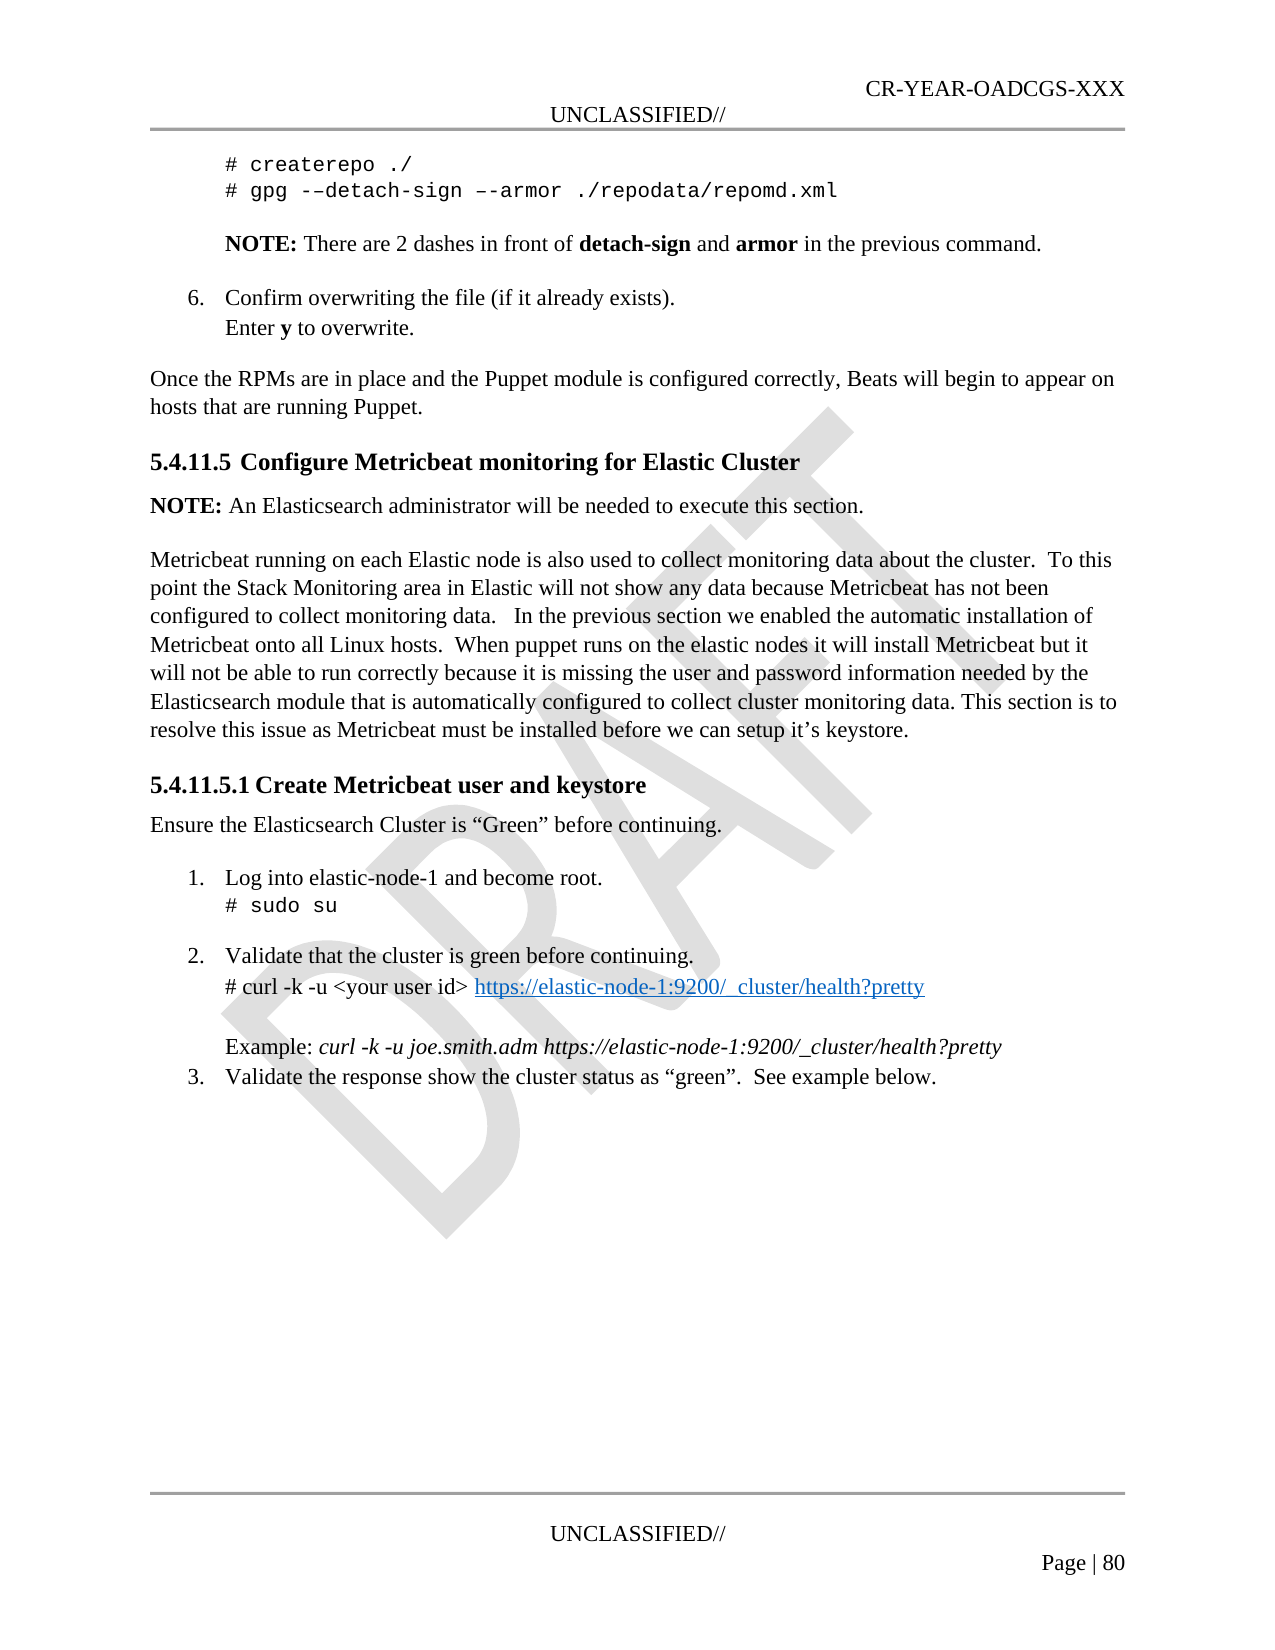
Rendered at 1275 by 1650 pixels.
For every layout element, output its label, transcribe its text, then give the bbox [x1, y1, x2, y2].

text Metricbeat running on each Elastic node is also used to collect monitoring data about the cluster. To this point the Stack Monitoring area in Elastic will not show any data because Metricbeat has not been configured to collect monitoring data. In the previous section we enabled the automatic installation of Metricbeat onto all Linux hosts. When puppet runs on the elastic nodes it will install Metricbeat but it will not be able to run correctly because it is missing the user and password information needed by the Elasticsearch module that is automatically configured to collect cluster monitoring data. This section is to resolve this issue as Metricbeat must be installed before we can setup it’s keystore. [150, 546, 1125, 743]
list Validate that the cluster is green before continuing. [187, 943, 1125, 969]
list Validate the response show the cluster status as “green”. See example below. [187, 1063, 1125, 1090]
list Log into elastic-node-1 and become root. [187, 864, 1125, 891]
text # sudo su [225, 894, 1125, 918]
list Enter y to overwrite. [225, 314, 1125, 340]
subtitle Configure Metricbeat monitoring for Elastic Cluster [150, 447, 1125, 475]
list # curl -k -u <your user id> https://elastic-node-1:9200/_cluster/health?pretty [225, 973, 1125, 999]
text # gpg -–detach-sign –-armor ./repodata/repomd.xml [225, 179, 1125, 203]
text NOTE: There are 2 dashes in front of detach-sign and armor in the previous command. [225, 230, 1125, 256]
text # createrepo ./ [225, 154, 1125, 178]
text Ensure the Elasticsearch Cluster is “Green” before continuing. [150, 811, 1125, 837]
list Example: curl -k -u joe.smith.adm https://elastic-node-1:9200/_cluster/health?pretty [225, 1033, 1125, 1059]
text Once the RPMs are in place and the Puppet module is configured correctly, Beats will begin to appear on hosts that are running Puppet. [150, 365, 1125, 419]
list Confirm overwriting the file (if it already exists). [187, 283, 1125, 310]
subtitle Create Metricbeat user and keystore [150, 770, 1125, 798]
text NOTE: An Elasticsearch administrator will be needed to execute this section. [150, 492, 1125, 518]
